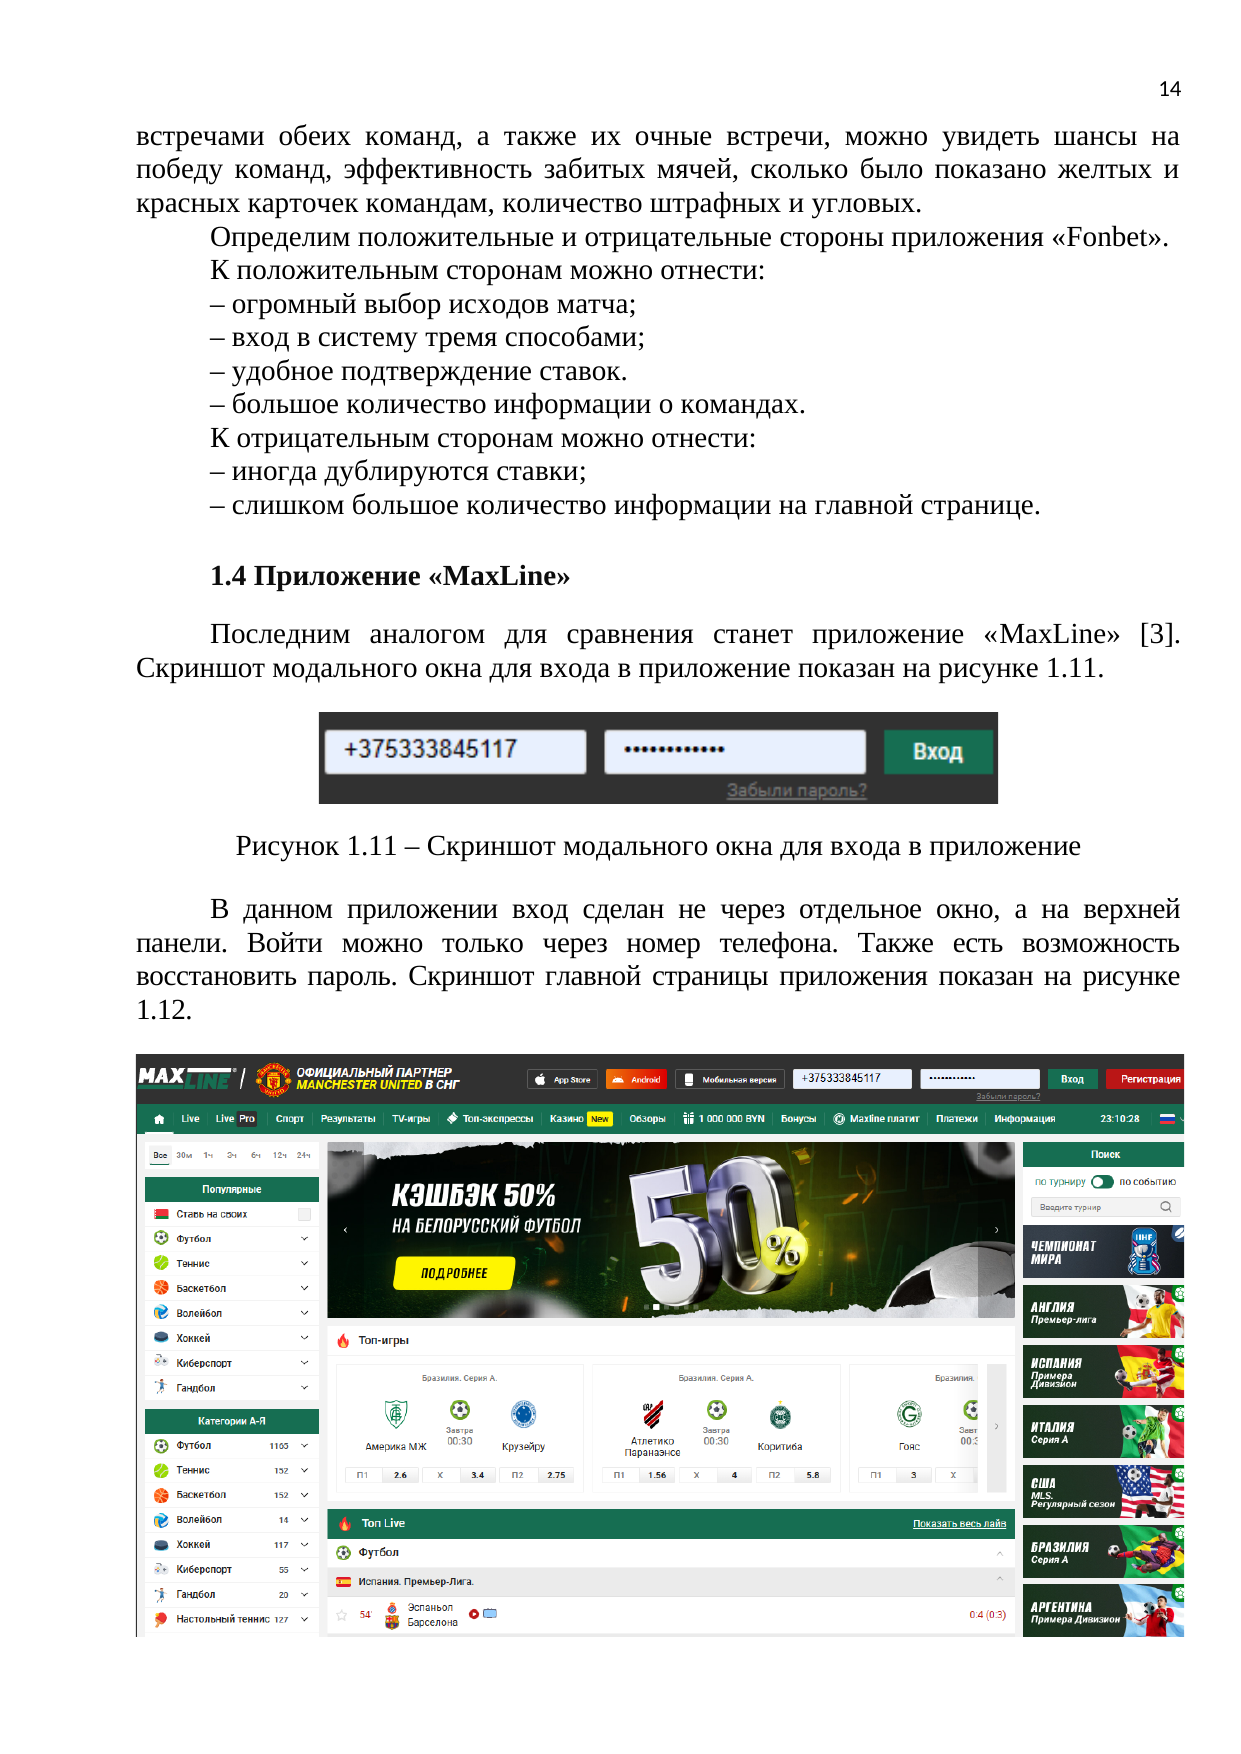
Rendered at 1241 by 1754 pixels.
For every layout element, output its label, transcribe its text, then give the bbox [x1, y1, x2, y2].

text Определим положительные и отрицательные стороны приложения «Fonbet». [136, 219, 1181, 252]
text Последним аналогом для сравнения станет приложение «MaxLine» [3]. Скриншот модального окна для входа в приложение показан на рисунке 1.11. [136, 617, 1181, 684]
text огромный выбор исходов матча; [136, 286, 1181, 319]
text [136, 118, 1181, 219]
text В данном приложении вход сделан не через отдельное окно, а на верхней панели. Войти можно только через номер телефона. Также есть возможность восстановить пароль. Скриншот главной страницы приложения показан на рисунке 1.12. [136, 891, 1181, 1025]
text 1.4 Приложение «MaxLine» [136, 558, 1181, 592]
text вход в систему тремя способами; [136, 319, 1181, 353]
picture [318, 712, 999, 804]
text Рисунок 1.11 – Скриншот модального окна для входа в приложение [136, 828, 1181, 862]
text К положительным сторонам можно отнести: [136, 252, 1181, 286]
picture [135, 1054, 1185, 1637]
text большое количество информации о командах. [136, 386, 1181, 420]
text слишком большое количество информации на главной странице. [136, 487, 1181, 521]
text иногда дублируются ставки; [136, 453, 1181, 487]
text удобное подтверждение ставок. [136, 353, 1181, 386]
text К отрицательным сторонам можно отнести: [136, 420, 1181, 453]
